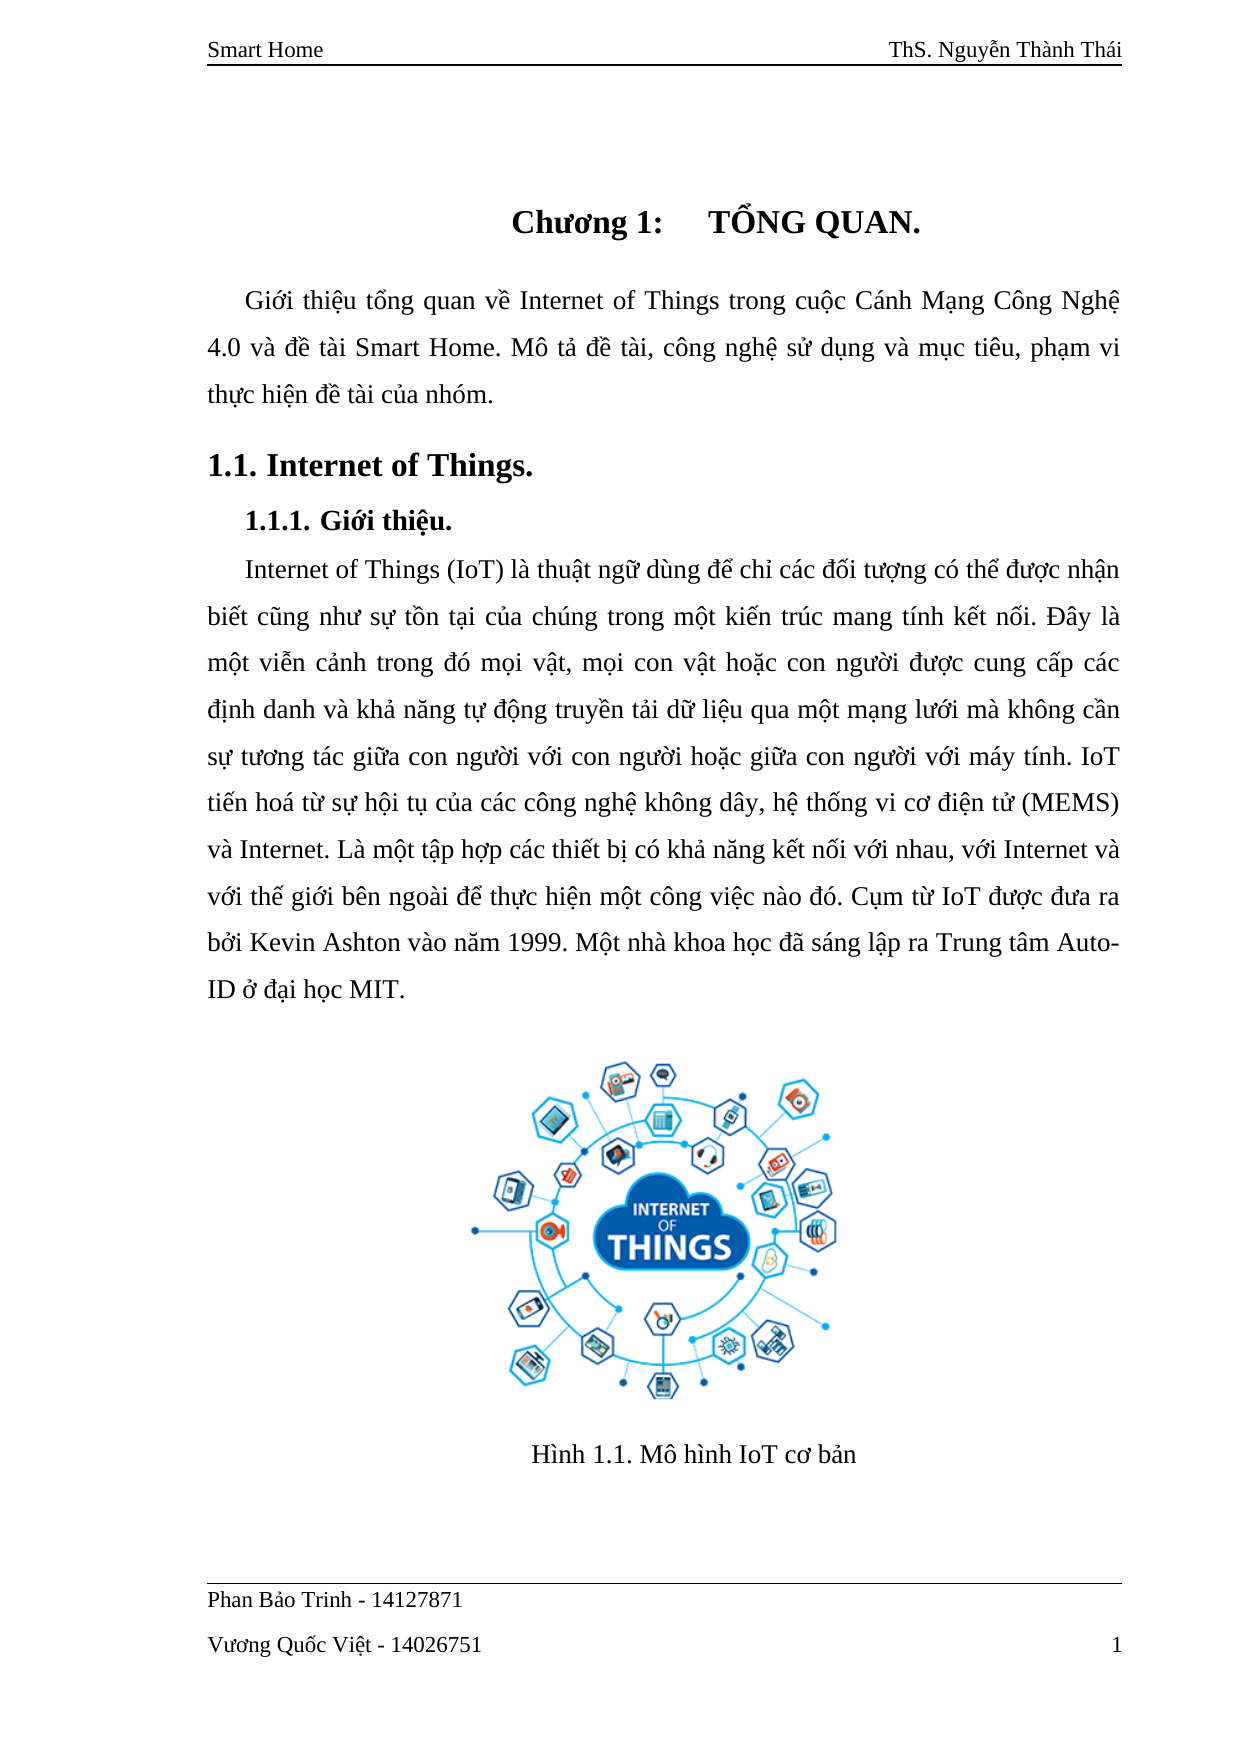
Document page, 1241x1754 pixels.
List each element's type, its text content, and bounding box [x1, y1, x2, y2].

subtitle Giới thiệu. [244, 503, 1122, 536]
subtitle TỔNG QUAN. [310, 202, 1122, 240]
subtitle Internet of Things. [207, 445, 1122, 484]
text Giới thiệu tổng quan về Internet of Things trong cuộc Cánh Mạng Công Nghệ 4.0 và đề tài Smart Home. Mô tả đề tài, công nghệ sử dụng và mục tiêu, phạm vi thực hiện đề tài của nhóm. [207, 284, 1122, 409]
text Internet of Things (IoT) là thuật ngữ dùng để chỉ các đối tượng có thể được nhận biết cũng như sự tồn tại của chúng trong một kiến trúc mang tính kết nối. Đây là một viễn cảnh trong đó mọi vật, mọi con vật hoặc con người được cung cấp các định danh và khả năng tự động truyền tải dữ liệu qua một mạng lưới mà không cần sự tương tác giữa con người với con người hoặc giữa con người với máy tính. IoT tiến hoá từ sự hội tụ của các công nghệ không dây, hệ thống vi cơ điện tử (MEMS) và Internet. Là một tập hợp các thiết bị có khả năng kết nối với nhau, với Internet và với thế giới bên ngoài để thực hiện một công việc nào đó. Cụm từ IoT được đưa ra bởi Kevin Ashton vào năm 1999. Một nhà khoa học đã sáng lập ra Trung tâm Auto-ID ở đại học MIT. [207, 553, 1122, 1004]
text Hình 1.1. Mô hình IoT cơ bản [207, 1438, 1122, 1469]
picture [274, 1044, 1055, 1417]
